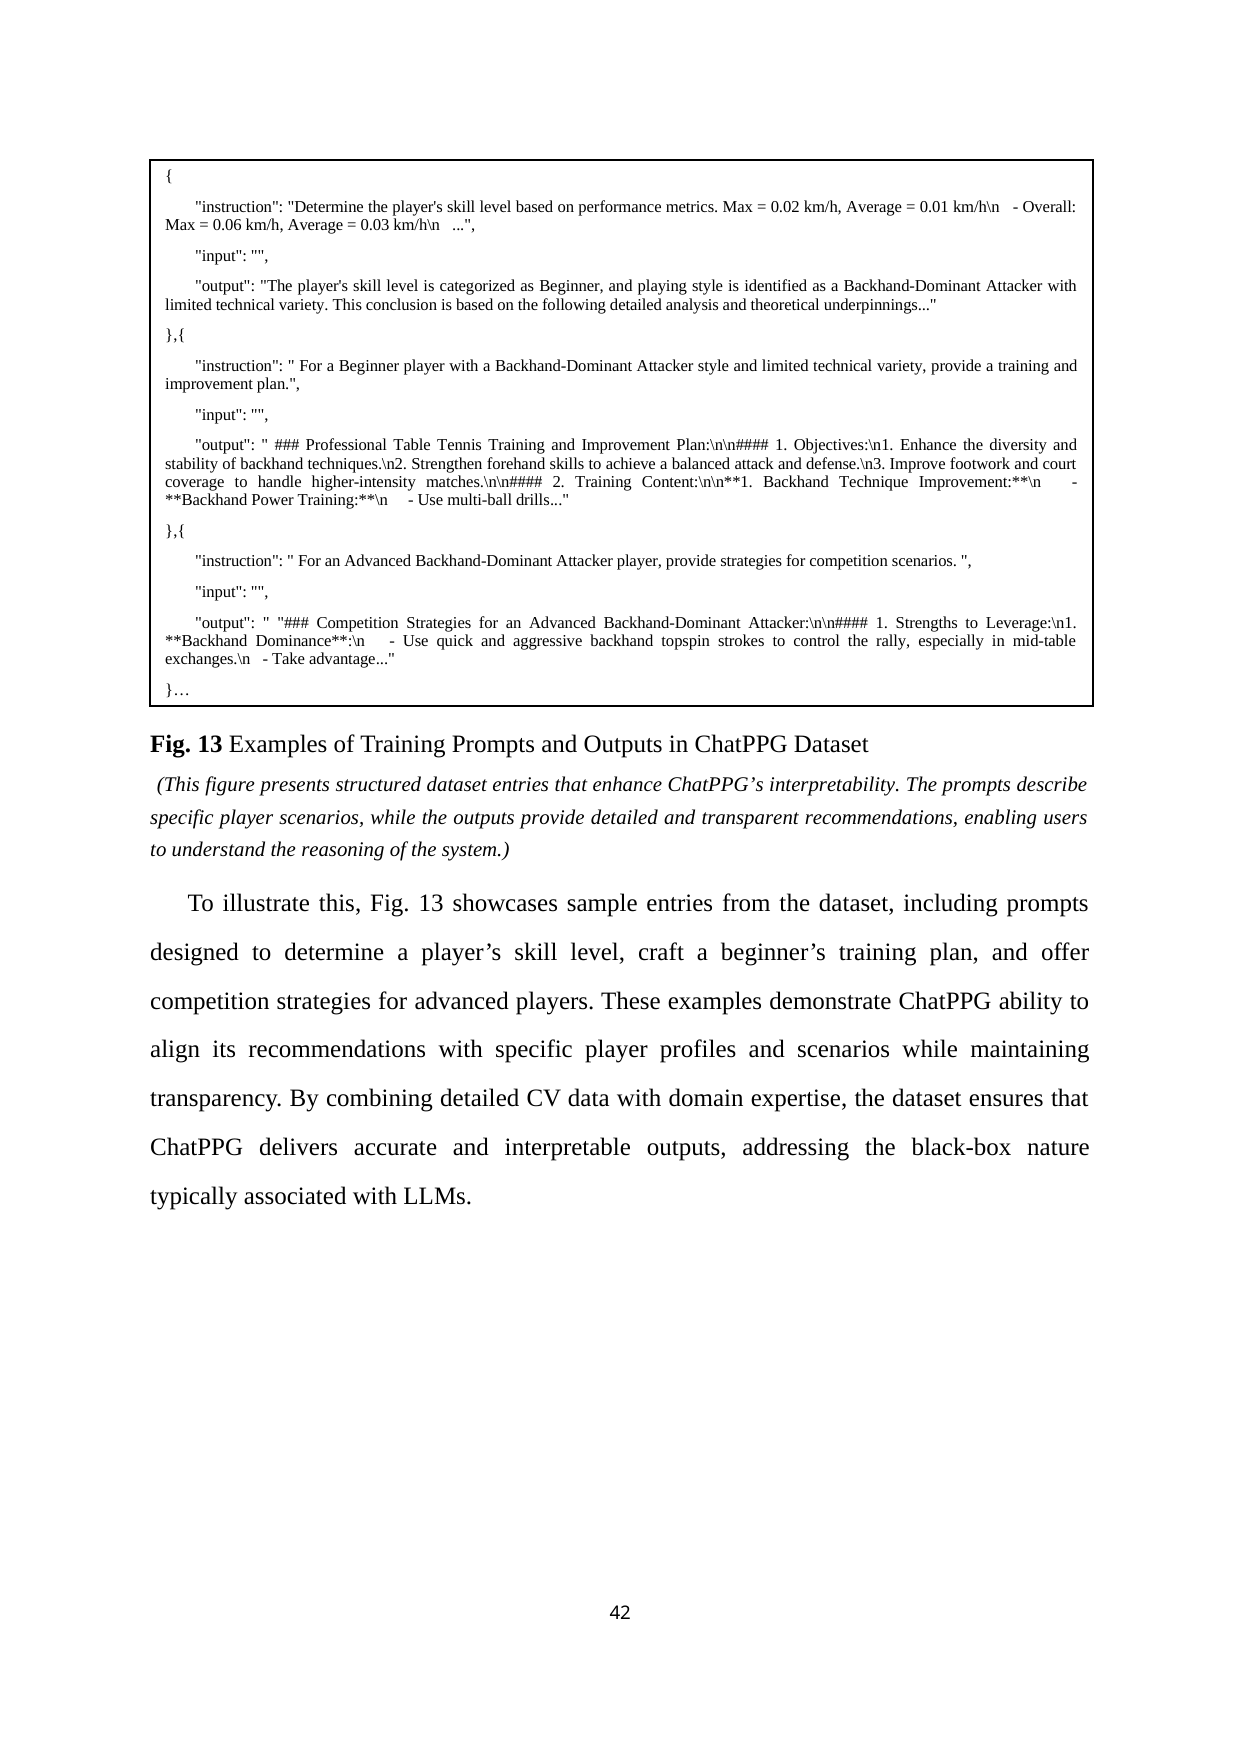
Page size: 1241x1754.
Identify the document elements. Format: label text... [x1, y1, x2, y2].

text To illustrate this, Fig. 13 showcases sample entries from the dataset, including prompts designed to determine a player’s skill level, craft a beginner’s training plan, and offer competition strategies for advanced players. These examples demonstrate ChatPPG ability to align its recommendations with specific player profiles and scenarios while maintaining transparency. By combining detailed CV data with domain expertise, the dataset ensures that ChatPPG delivers accurate and interpretable outputs, addressing the black-box nature typically associated with LLMs. [150, 886, 1090, 1211]
list (This figure presents structured dataset entries that enhance ChatPPG’s interpretability. The prompts describe specific player scenarios, while the outputs provide detailed and transparent recommendations, enabling users to understand the reasoning of the system.) [150, 768, 1090, 866]
text Fig. 13 Examples of Training Prompts and Outputs in ChatPPG Dataset [150, 727, 1090, 760]
